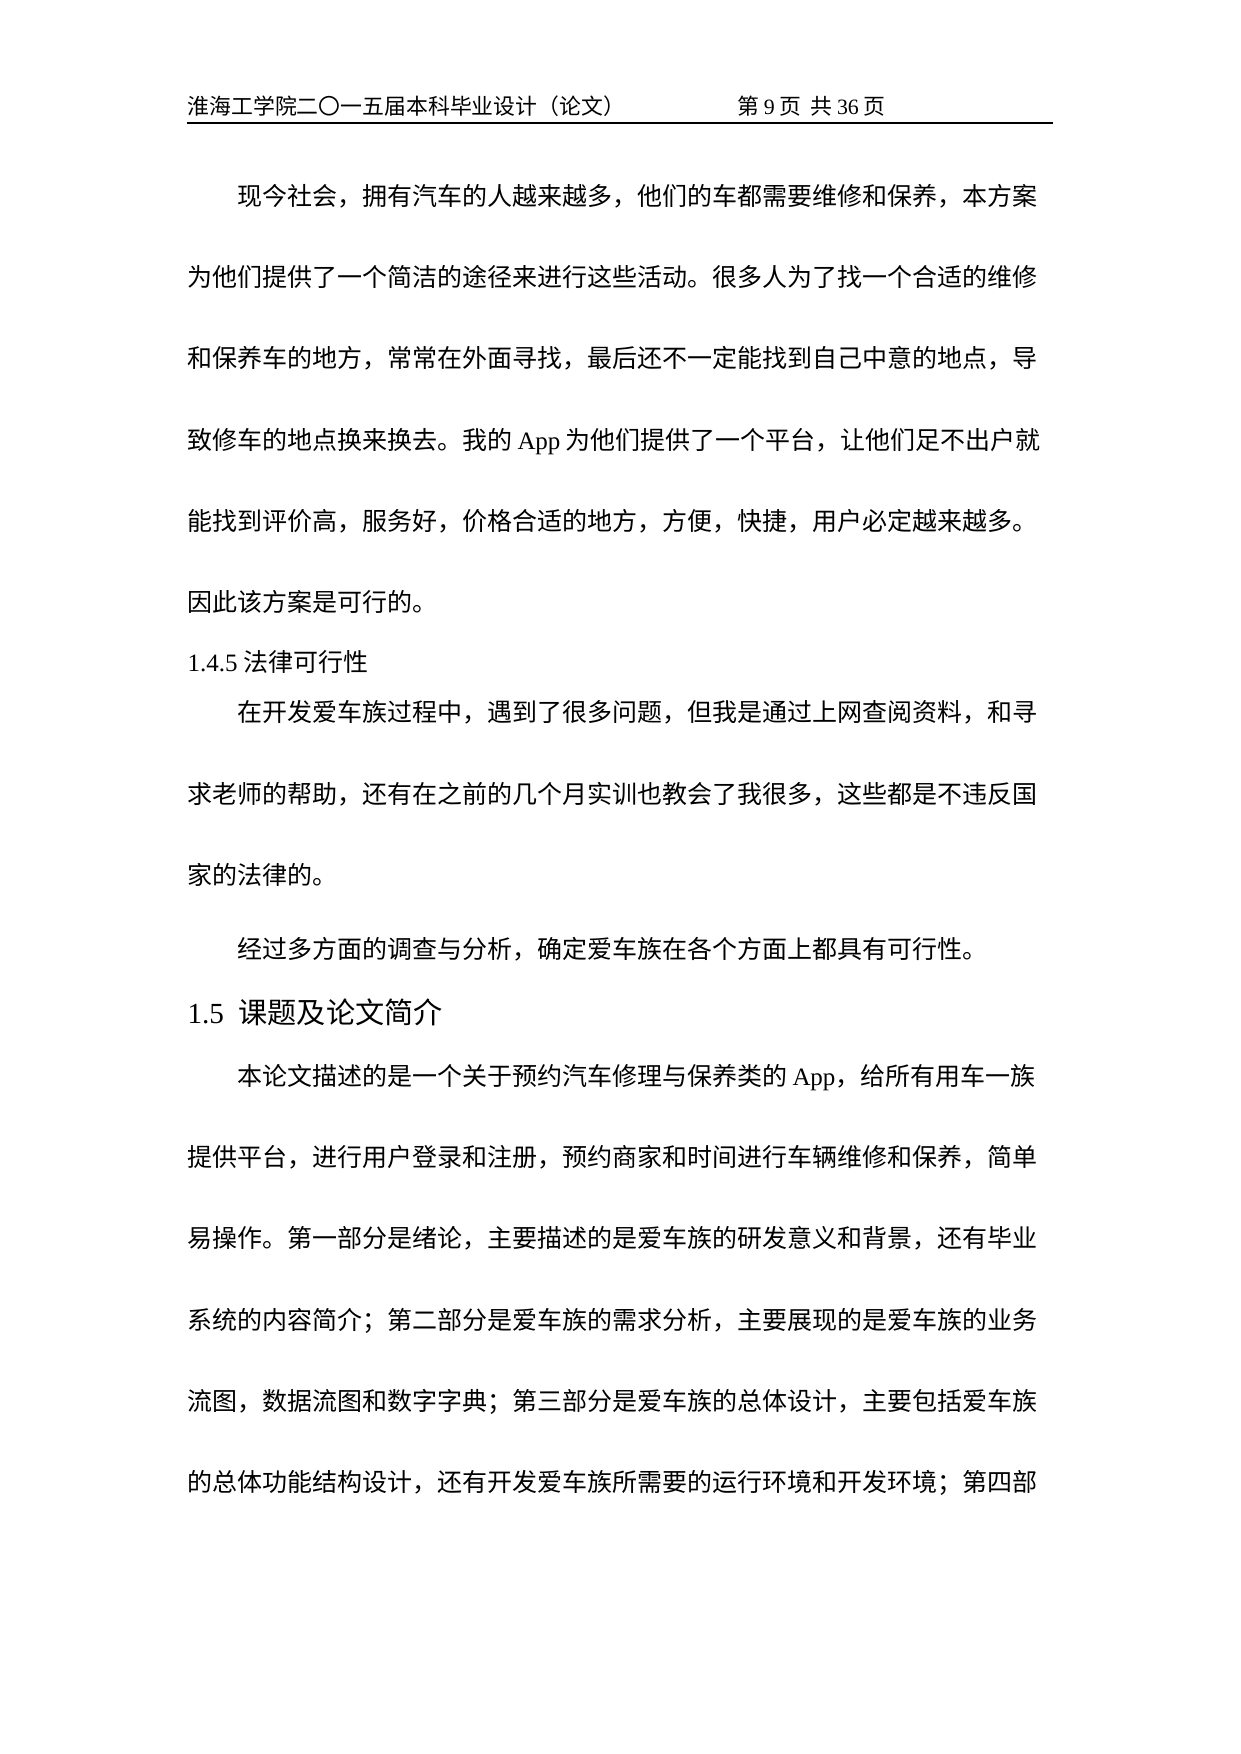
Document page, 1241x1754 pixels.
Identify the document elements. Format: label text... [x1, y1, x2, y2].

text 现今社会，拥有汽车的人越来越多，他们的车都需要维修和保养，本方案为他们提供了一个简洁的途径来进行这些活动。很多人为了找一个合适的维修和保养车的地方，常常在外面寻找，最后还不一定能找到自己中意的地点，导致修车的地点换来换去。我的App为他们提供了一个平台，让他们足不出户就能找到评价高，服务好，价格合适的地方，方便，快捷，用户必定越来越多。因此该方案是可行的。 [187, 162, 1053, 633]
text 1.5 课题及论文简介 [187, 989, 1053, 1031]
text 在开发爱车族过程中，遇到了很多问题，但我是通过上网查阅资料，和寻求老师的帮助，还有在之前的几个月实训也教会了我很多，这些都是不违反国家的法律的。 [187, 678, 1053, 906]
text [187, 1042, 1053, 1513]
text 经过多方面的调查与分析，确定爱车族在各个方面上都具有可行性。 [187, 915, 1053, 980]
text 1.4.5 法律可行性 [187, 642, 1053, 678]
